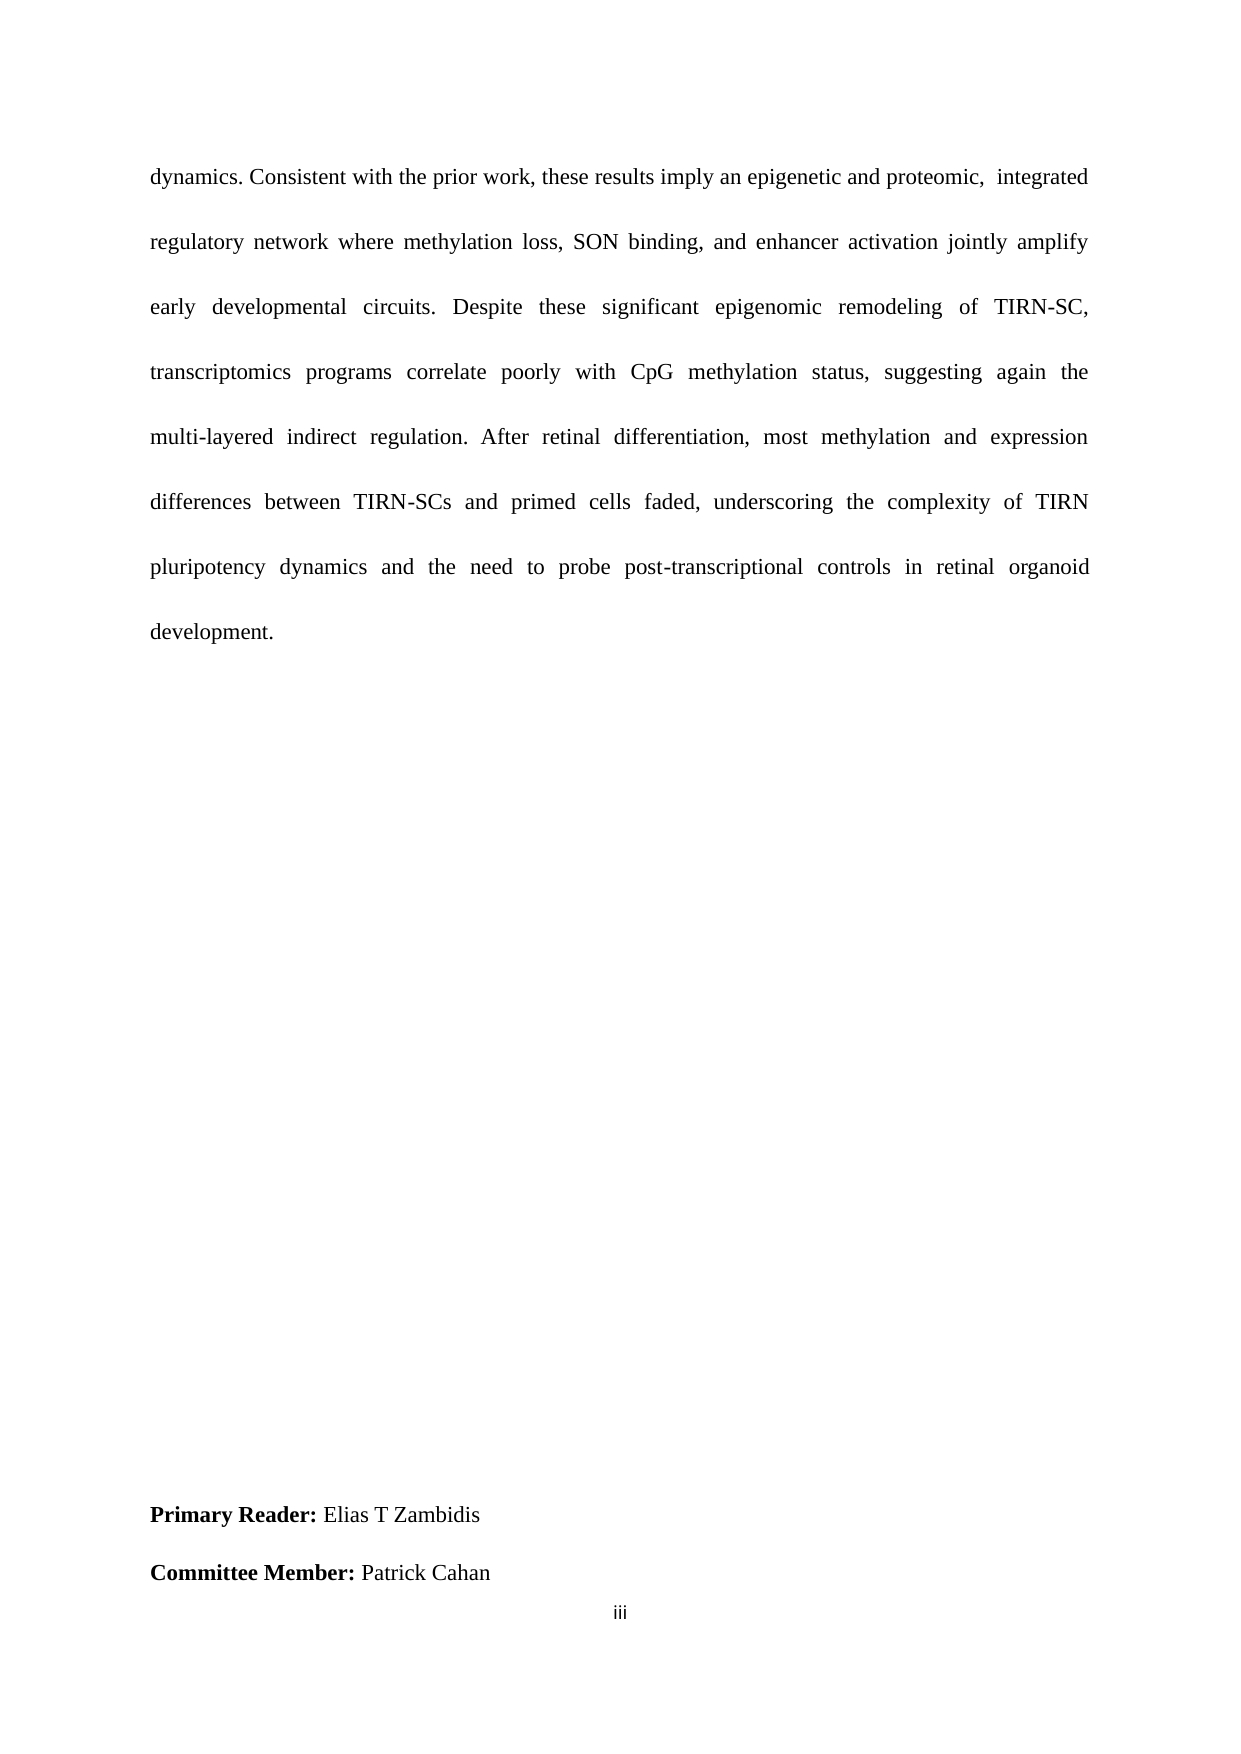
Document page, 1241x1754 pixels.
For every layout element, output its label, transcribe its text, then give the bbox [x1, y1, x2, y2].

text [150, 160, 1090, 647]
text Committee Member: Patrick Cahan [150, 1556, 1090, 1589]
text Primary Reader: Elias T Zambidis [150, 1498, 1090, 1530]
